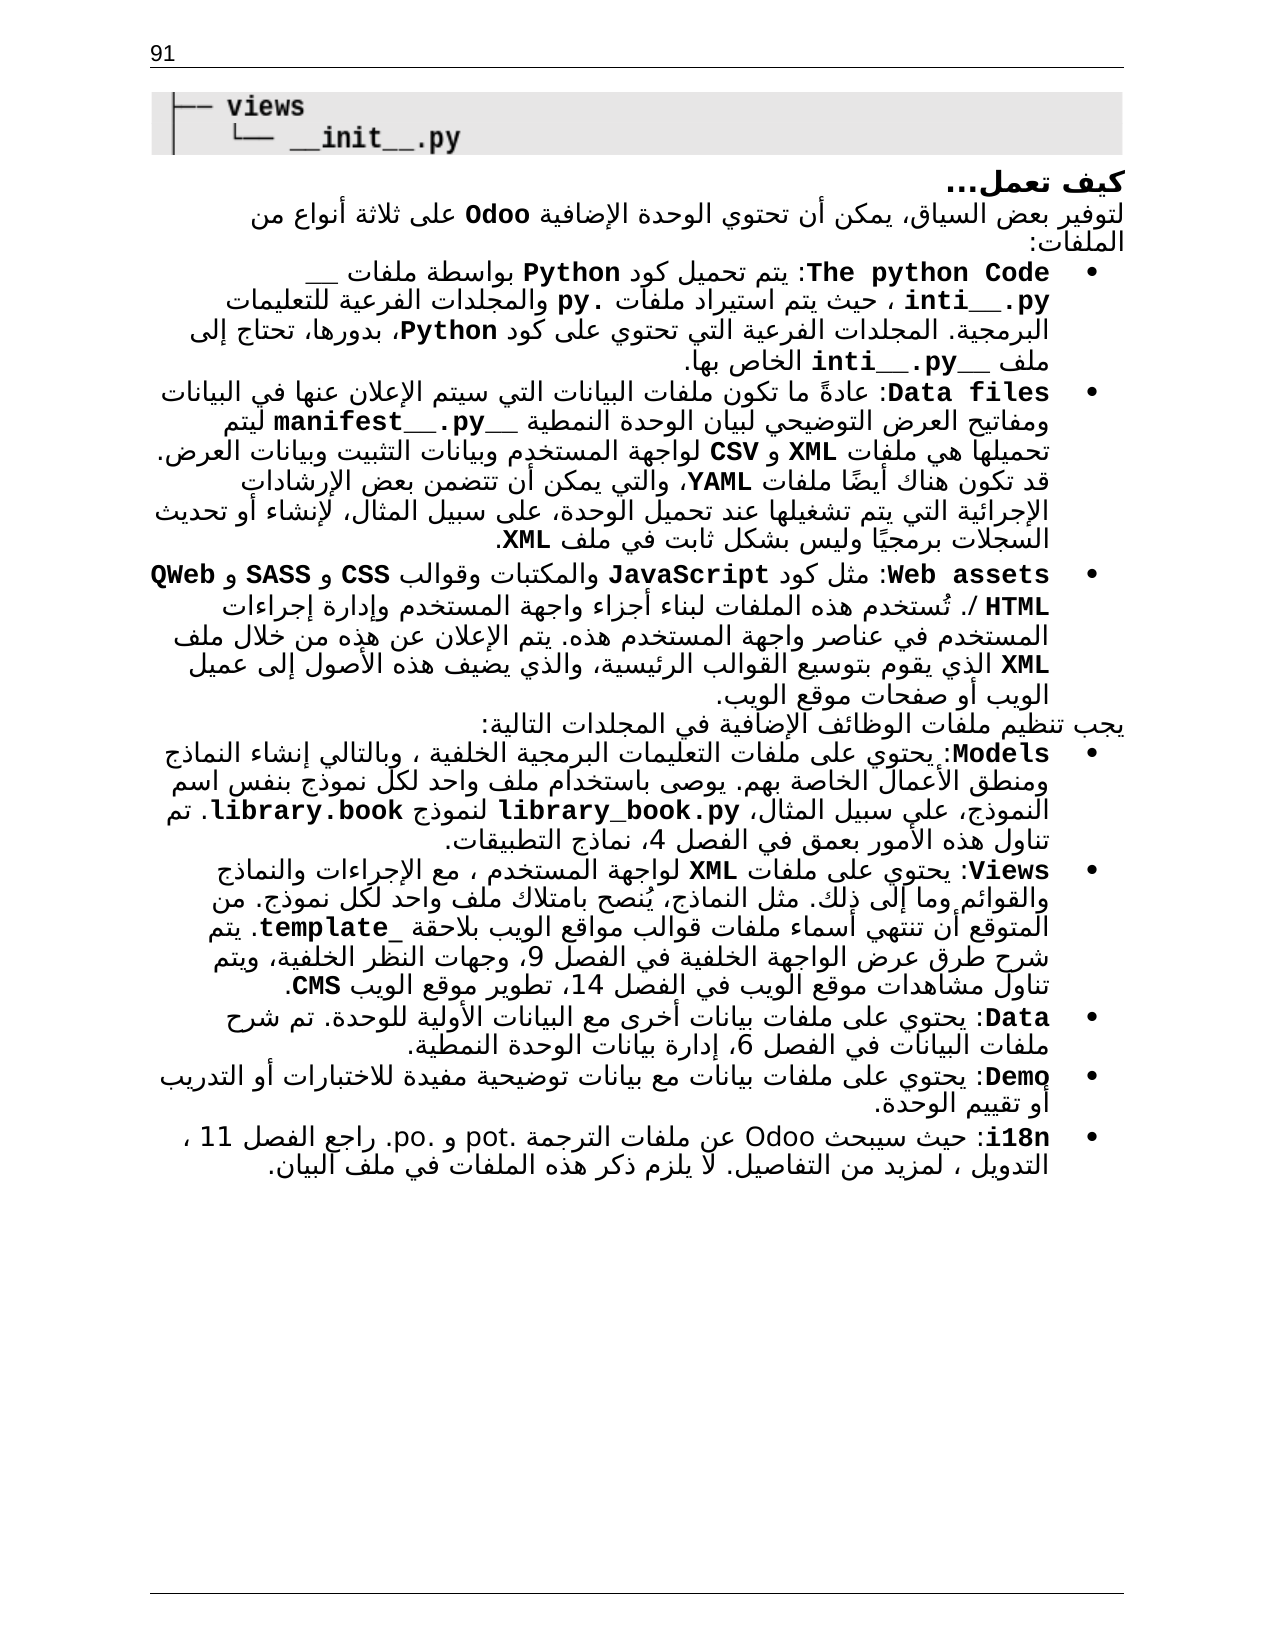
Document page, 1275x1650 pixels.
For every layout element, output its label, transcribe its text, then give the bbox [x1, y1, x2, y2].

list Views: يحتوي على ملفات XML لواجهة المستخدم ، مع الإجراءات والنماذج والقوائم وما إلى ذلك. مثل النماذج، يُنصح بامتلاك ملف واحد لكل نموذج. من المتوقع أن تنتهي أسماء ملفات قوالب مواقع الويب بلاحقة _template. يتم شرح طرق عرض الواجهة الخلفية في الفصل 9، وجهات النظر الخلفية، ويتم تناول مشاهدات موقع الويب في الفصل 14، تطوير موقع الويب CMS. [150, 856, 1087, 1003]
list Data: يحتوي على ملفات بيانات أخرى مع البيانات الأولية للوحدة. تم شرح ملفات البيانات في الفصل 6، إدارة بيانات الوحدة النمطية. [150, 1003, 1087, 1061]
list Models: يحتوي على ملفات التعليمات البرمجية الخلفية ، وبالتالي إنشاء النماذج ومنطق الأعمال الخاصة بهم. يوصى باستخدام ملف واحد لكل نموذج بنفس اسم النموذج، على سبيل المثال، library_book.py لنموذج library.book. تم تناول هذه الأمور بعمق في الفصل 4، نماذج التطبيقات. [150, 739, 1087, 856]
list The python Code: يتم تحميل كود Python بواسطة ملفات __inti__.py ، حيث يتم استيراد ملفات .py والمجلدات الفرعية للتعليمات البرمجية. المجلدات الفرعية التي تحتوي على كود Python، بدورها، تحتاج إلى ملف __inti__.py الخاص بها. [150, 258, 1087, 378]
text يجب تنظيم ملفات الوظائف الإضافية في المجلدات التالية: [150, 711, 1125, 739]
list i18n: حيث سيبحث Odoo عن ملفات الترجمة .pot و .po. راجع الفصل 11 ، التدويل ، لمزيد من التفاصيل. لا يلزم ذكر هذه الملفات في ملف البيان. [150, 1119, 1087, 1181]
list Demo: يحتوي على ملفات بيانات مع بيانات توضيحية مفيدة للاختبارات أو التدريب أو تقييم الوحدة. [150, 1061, 1087, 1119]
text كيف تعمل... [150, 166, 1125, 199]
list Data files: عادةً ما تكون ملفات البيانات التي سيتم الإعلان عنها في البيانات ومفاتيح العرض التوضيحي لبيان الوحدة النمطية __manifest__.py ليتم تحميلها هي ملفات XML و CSV لواجهة المستخدم وبيانات التثبيت وبيانات العرض. قد تكون هناك أيضًا ملفات YAML، والتي يمكن أن تتضمن بعض الإرشادات الإجرائية التي يتم تشغيلها عند تحميل الوحدة، على سبيل المثال، لإنشاء أو تحديث السجلات برمجيًا وليس بشكل ثابت في ملف XML. [150, 378, 1087, 557]
text لتوفير بعض السياق، يمكن أن تحتوي الوحدة الإضافية Odoo على ثلاثة أنواع من الملفات: [150, 199, 1125, 258]
list Web assets: مثل كود JavaScript والمكتبات وقوالب CSS و SASS و QWeb / HTML. تُستخدم هذه الملفات لبناء أجزاء واجهة المستخدم وإدارة إجراءات المستخدم في عناصر واجهة المستخدم هذه. يتم الإعلان عن هذه من خلال ملف XML الذي يقوم بتوسيع القوالب الرئيسية، والذي يضيف هذه الأصول إلى عميل الويب أو صفحات موقع الويب. [150, 557, 1087, 711]
